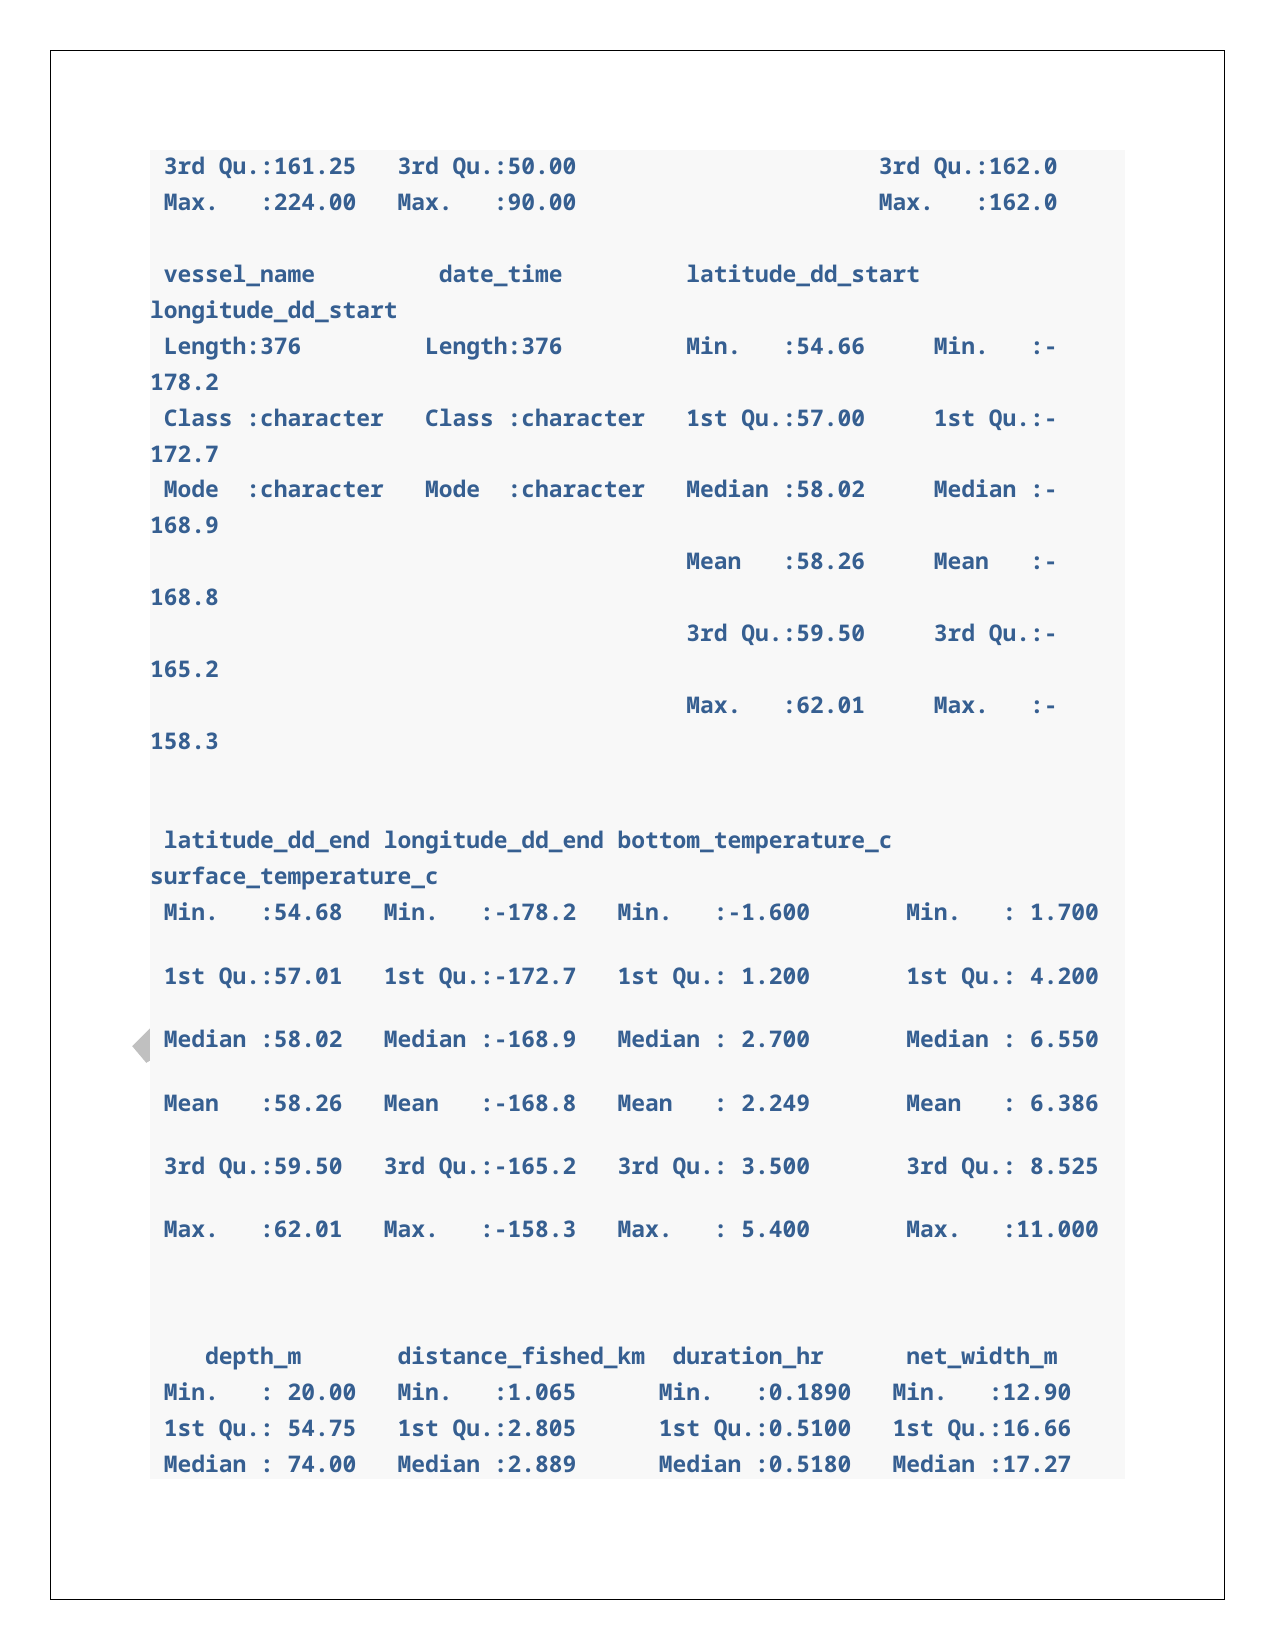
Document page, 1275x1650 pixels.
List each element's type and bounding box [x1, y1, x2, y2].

text [150, 150, 1125, 1479]
